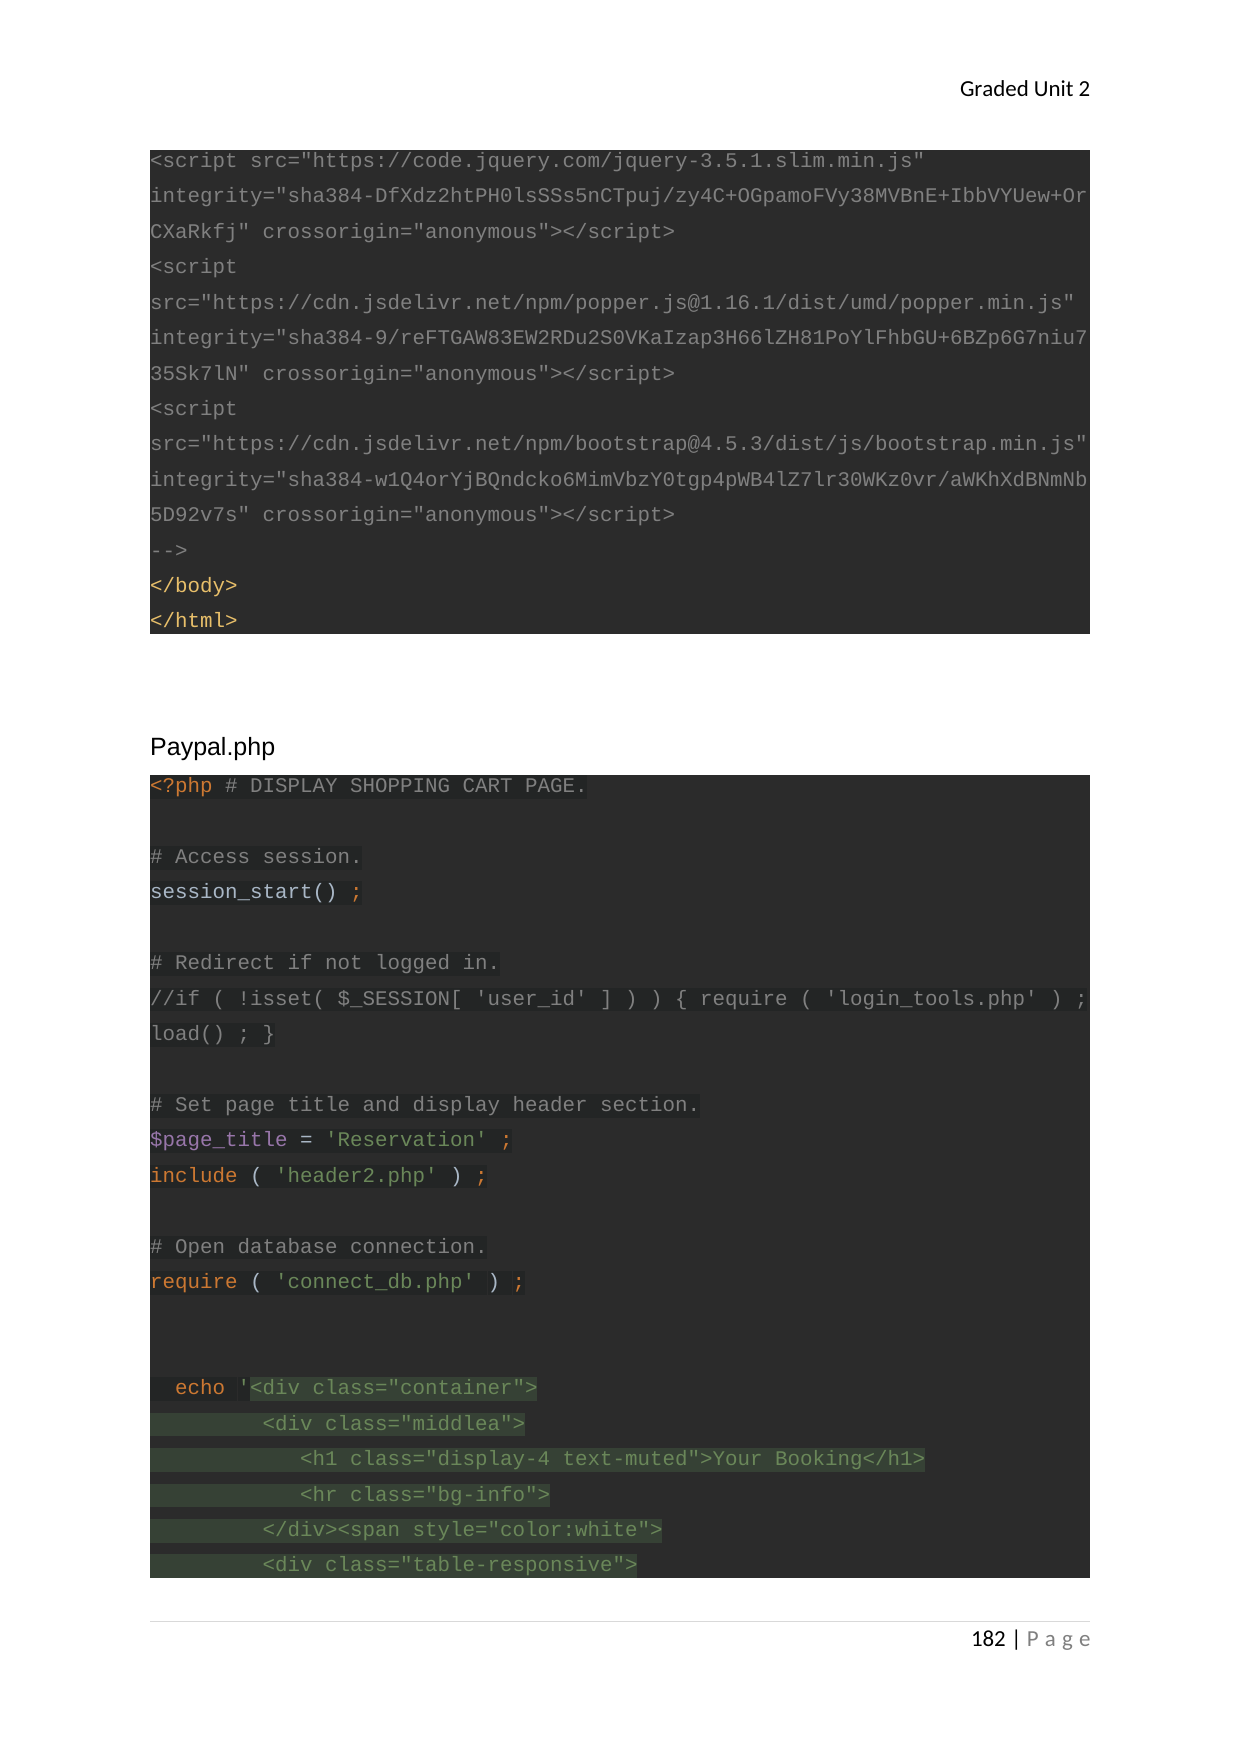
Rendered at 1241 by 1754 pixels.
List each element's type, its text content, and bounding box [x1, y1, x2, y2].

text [150, 150, 1090, 634]
text Paypal.php [150, 732, 1090, 761]
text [150, 775, 1090, 1578]
